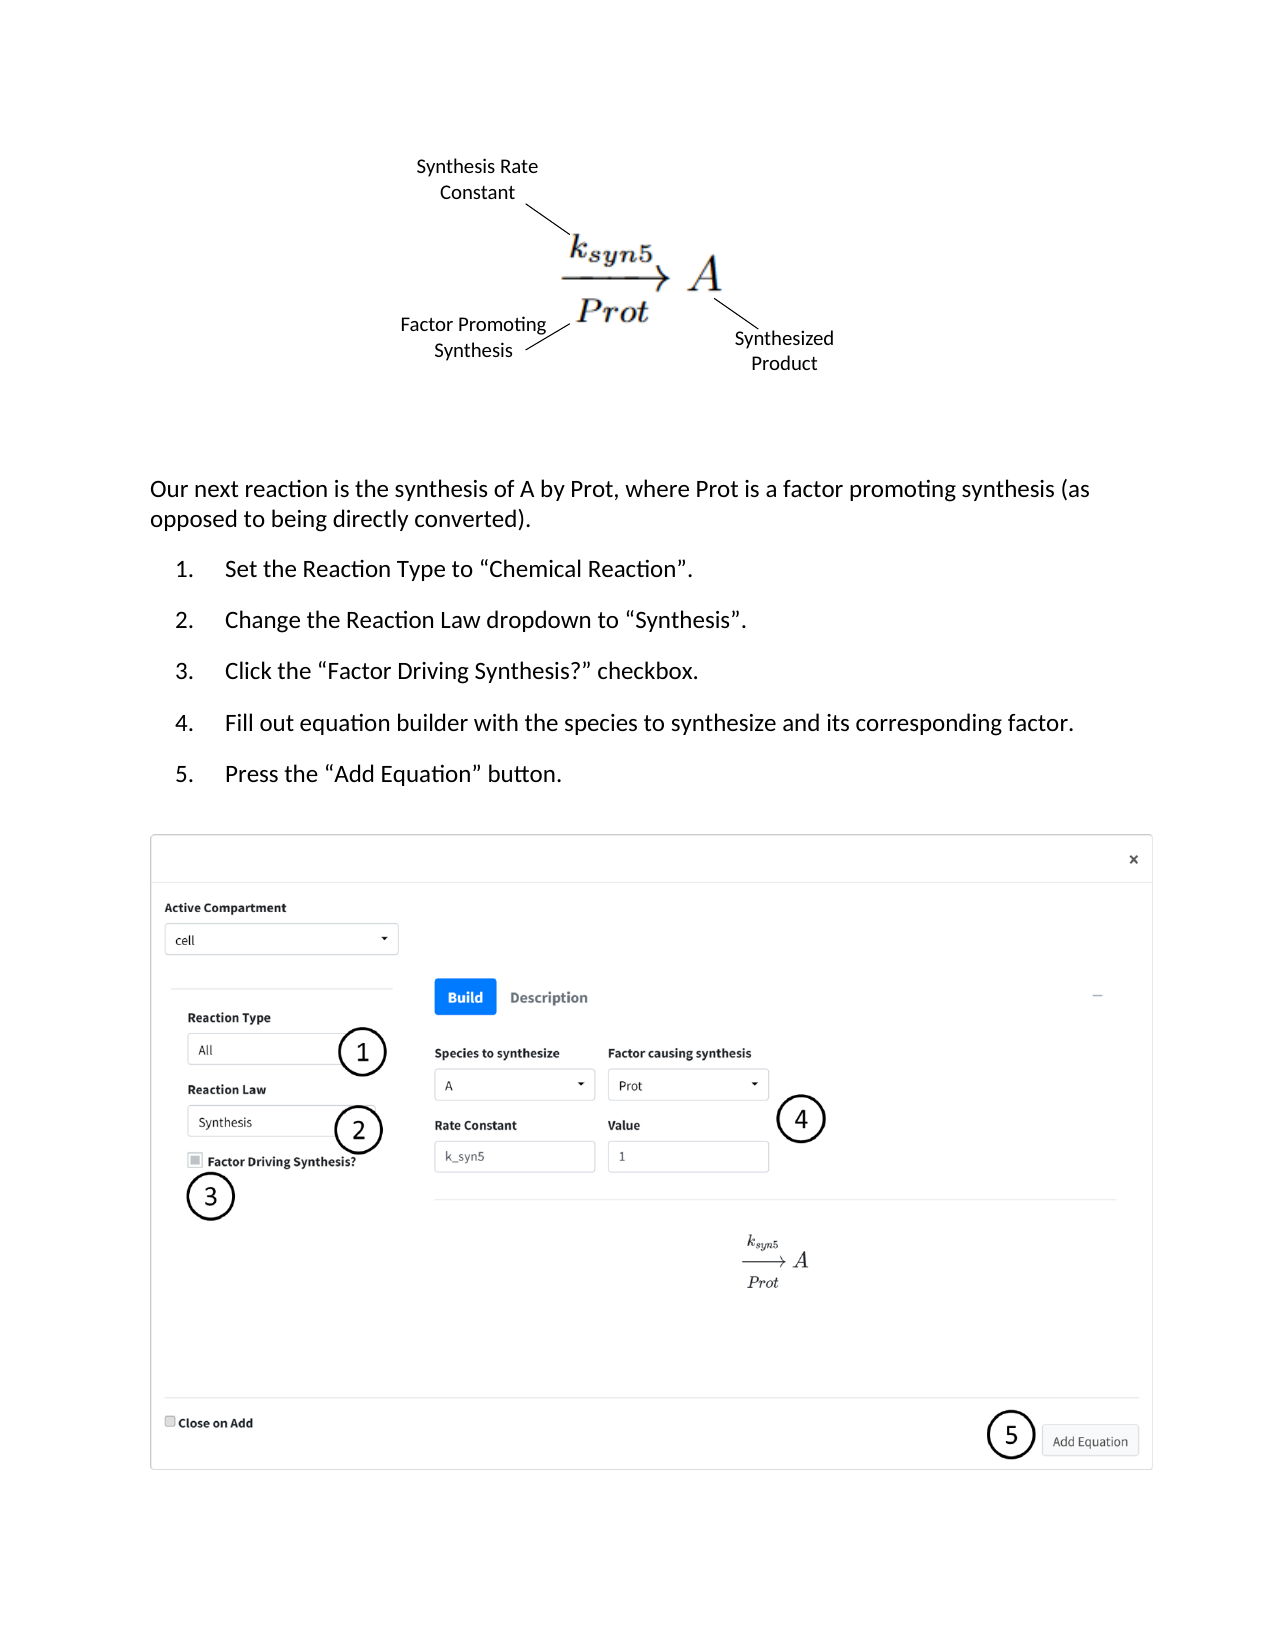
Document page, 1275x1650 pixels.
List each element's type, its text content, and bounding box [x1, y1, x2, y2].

list Click the “Factor Driving Synthesis?” checkbox. [175, 656, 1125, 686]
list Press the “Add Equation” button. [175, 758, 1125, 789]
list Set the Reaction Type to “Chemical Reaction”. [175, 553, 1125, 583]
picture [150, 834, 1153, 1470]
list Fill out equation builder with the species to synthesize and its corresponding factor. [175, 707, 1125, 737]
list Change the Reaction Law dropdown to “Synthesis”. [175, 604, 1125, 635]
picture [488, 212, 766, 349]
text Our next reaction is the synthesis of A by Prot, where Prot is a factor promoting synthesis (as opposed to being directly converted). [150, 473, 1125, 534]
